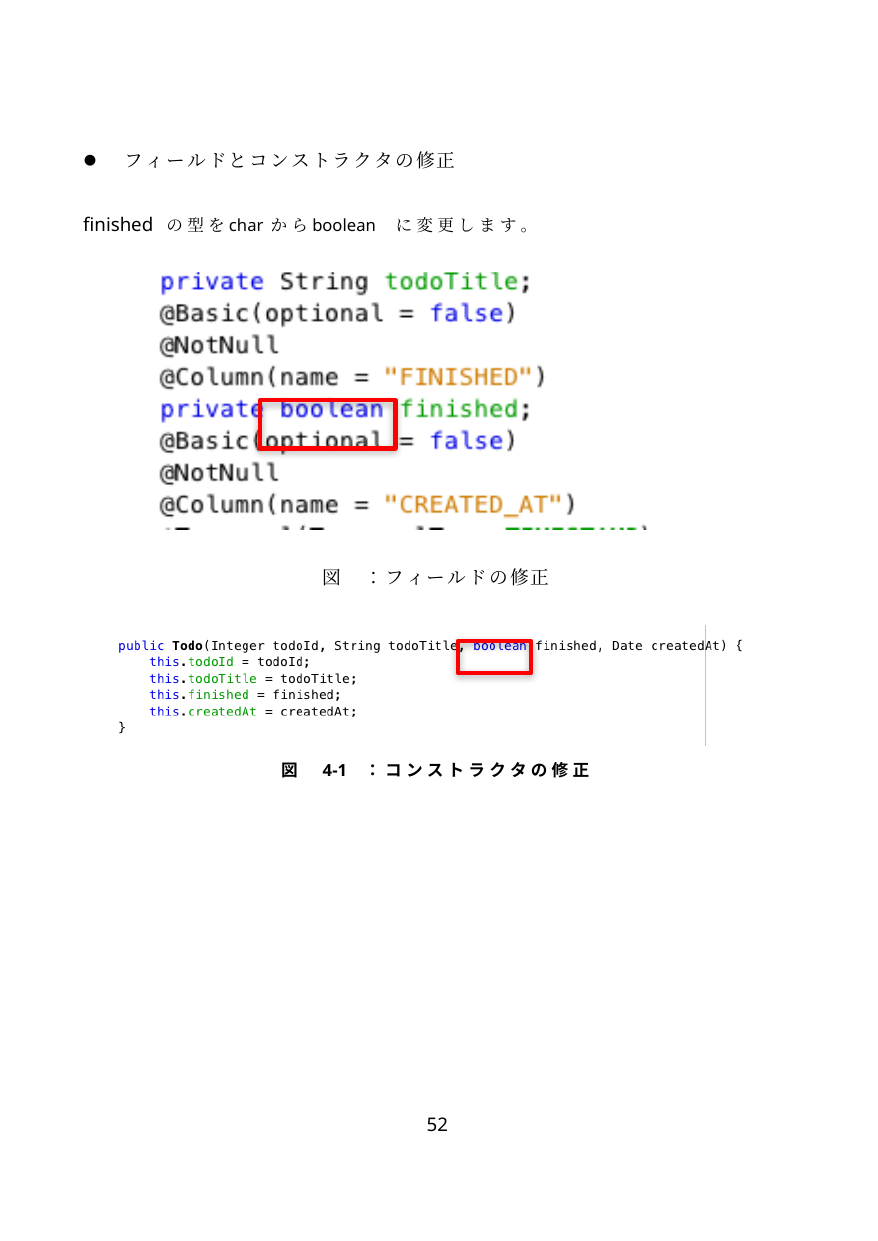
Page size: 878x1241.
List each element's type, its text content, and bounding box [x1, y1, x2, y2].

picture [82, 625, 792, 746]
text 図 ：フィールドの修正 [83, 561, 791, 593]
text finishedの型をchar からbooleanに変更します。 [83, 208, 791, 240]
list フィールドとコンストラクタの修正 [83, 144, 791, 176]
picture [82, 272, 792, 530]
